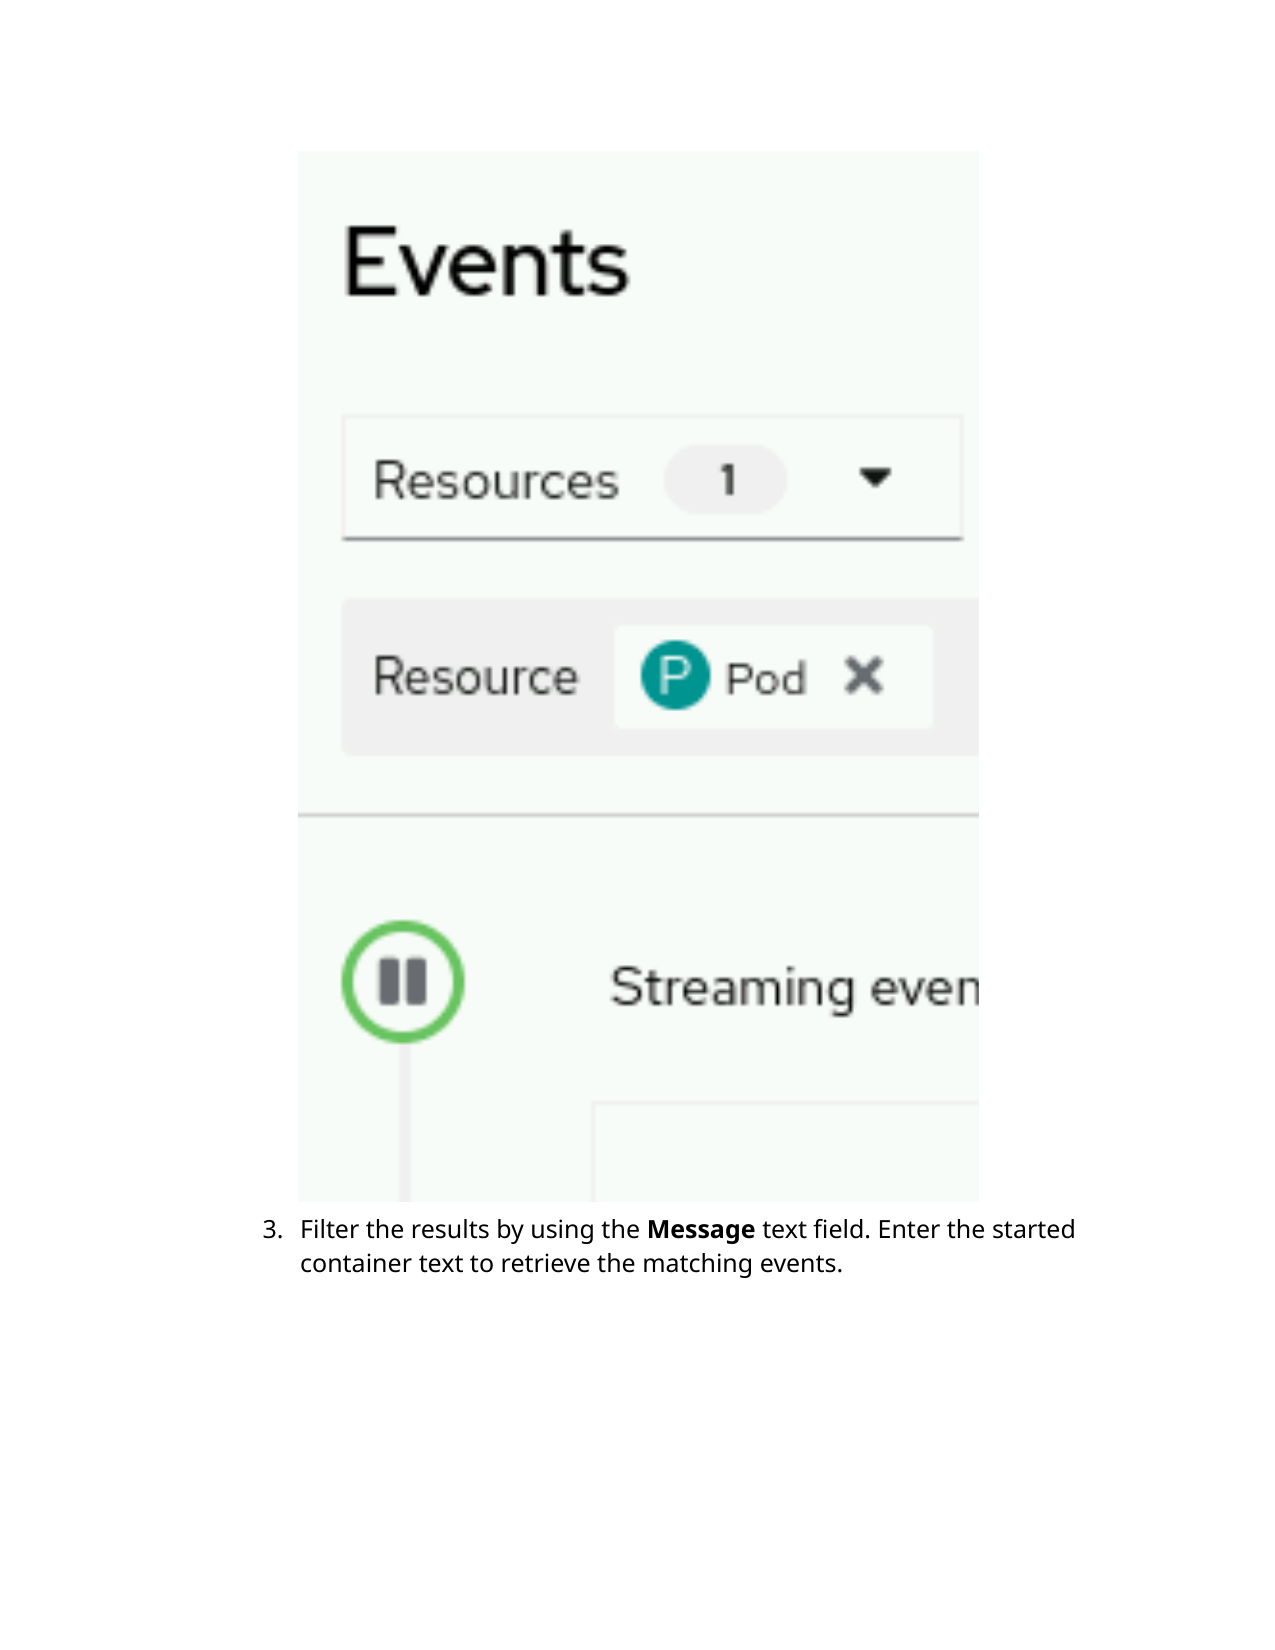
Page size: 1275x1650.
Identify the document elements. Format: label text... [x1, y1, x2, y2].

table_header [296, 150, 979, 1211]
list Filter the results by using the Message text field. Enter the started container text to retrieve the matching events. [262, 1211, 1125, 1279]
picture [297, 151, 979, 1202]
